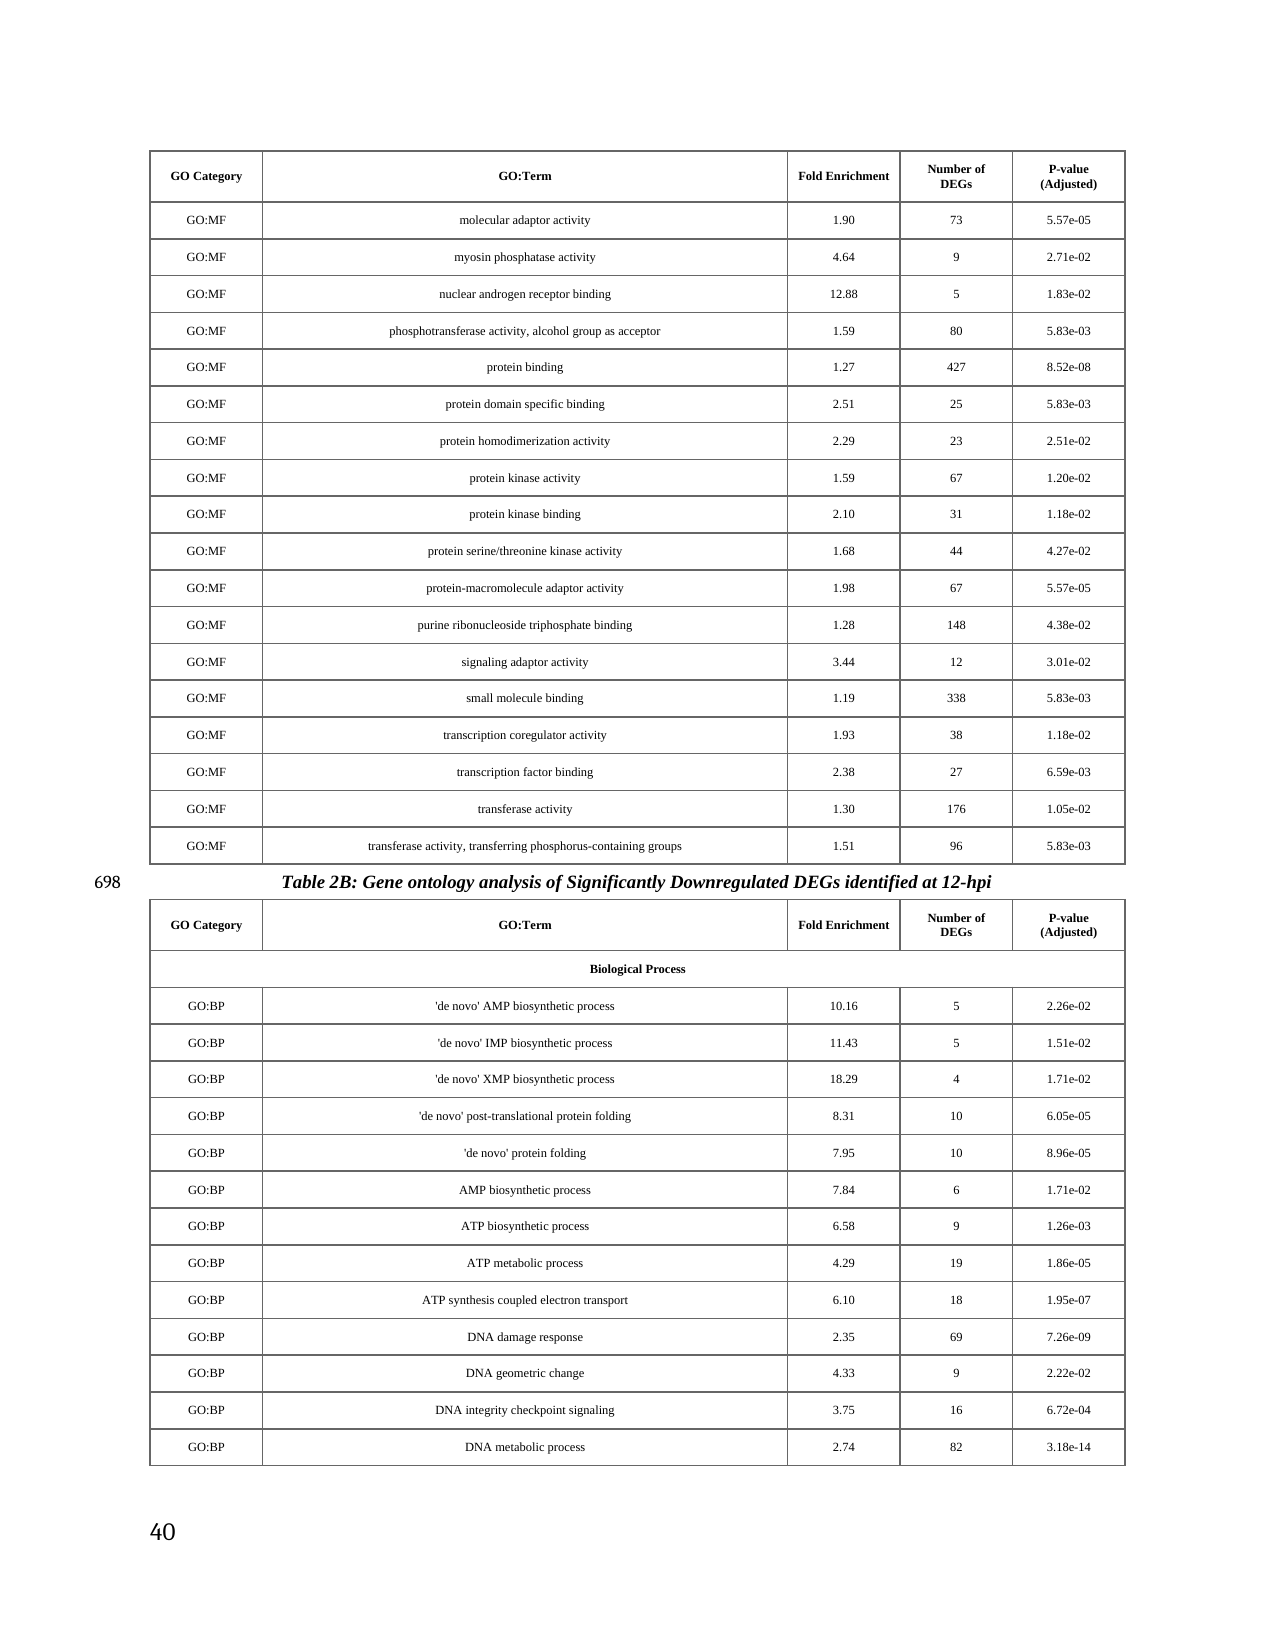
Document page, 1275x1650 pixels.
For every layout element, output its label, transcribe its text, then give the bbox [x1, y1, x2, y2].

table_cell protein homodimerization activity [263, 423, 787, 458]
table_cell GO:BP [151, 1393, 262, 1428]
table_cell 7.95 [788, 1135, 899, 1170]
table_cell GO:MF [151, 313, 262, 348]
table_header Fold Enrichment [788, 900, 899, 950]
table_cell protein serine/threonine kinase activity [263, 534, 787, 569]
table_cell GO:MF [151, 828, 262, 863]
table_header GO:Term [263, 900, 787, 950]
table_cell GO:BP [151, 988, 262, 1023]
table_cell protein kinase activity [263, 460, 787, 495]
table_cell DNA metabolic process [263, 1430, 787, 1464]
table_cell 3.18e-14 [1013, 1430, 1124, 1464]
table_cell 18.29 [788, 1062, 899, 1097]
table_cell 1.71e-02 [1013, 1172, 1124, 1207]
table_cell 1.98 [788, 571, 899, 606]
table_cell GO:MF [151, 681, 262, 716]
table_cell 5.57e-05 [1013, 571, 1124, 606]
table_cell 'de novo' XMP biosynthetic process [263, 1062, 787, 1097]
table_cell 5.83e-03 [1013, 828, 1124, 863]
table_cell 1.18e-02 [1013, 718, 1124, 753]
table_cell 2.71e-02 [1013, 240, 1124, 275]
table_cell GO:MF [151, 460, 262, 495]
table_cell transferase activity, transferring phosphorus-containing groups [263, 828, 787, 863]
table_cell 12 [901, 644, 1012, 679]
table_cell GO:MF [151, 791, 262, 826]
table_cell 1.05e-02 [1013, 791, 1124, 826]
table_cell 4.27e-02 [1013, 534, 1124, 569]
table_cell 18 [901, 1282, 1012, 1317]
table_cell transferase activity [263, 791, 787, 826]
table_cell signaling adaptor activity [263, 644, 787, 679]
table_cell molecular adaptor activity [263, 203, 787, 238]
table_cell 80 [901, 313, 1012, 348]
table_cell 2.10 [788, 497, 899, 532]
table_cell 1.51e-02 [1013, 1025, 1124, 1060]
table_cell 1.90 [788, 203, 899, 238]
table_cell 1.59 [788, 460, 899, 495]
table_cell 1.19 [788, 681, 899, 716]
table_cell 2.22e-02 [1013, 1356, 1124, 1391]
table_cell GO:MF [151, 571, 262, 606]
table_cell GO:MF [151, 754, 262, 789]
table_cell 4.33 [788, 1356, 899, 1391]
table_cell GO:MF [151, 240, 262, 275]
table_cell purine ribonucleoside triphosphate binding [263, 607, 787, 642]
table_cell protein-macromolecule adaptor activity [263, 571, 787, 606]
table_cell 67 [901, 571, 1012, 606]
table_cell 8.52e-08 [1013, 350, 1124, 385]
table_cell 4 [901, 1062, 1012, 1097]
table_cell GO:BP [151, 1135, 262, 1170]
table_cell 5.83e-03 [1013, 313, 1124, 348]
table_cell 2.29 [788, 423, 899, 458]
table_header GO Category [151, 152, 262, 201]
table_header P-value (Adjusted) [1013, 900, 1124, 950]
table_cell 8.31 [788, 1098, 899, 1134]
table_cell 5 [901, 1025, 1012, 1060]
table_cell GO:MF [151, 497, 262, 532]
table_cell 1.95e-07 [1013, 1282, 1124, 1317]
table_cell ATP synthesis coupled electron transport [263, 1282, 787, 1317]
table_cell 10 [901, 1135, 1012, 1170]
table_cell GO:MF [151, 423, 262, 458]
table_cell 7.84 [788, 1172, 899, 1207]
table_cell protein domain specific binding [263, 387, 787, 422]
table_cell 'de novo' post-translational protein folding [263, 1098, 787, 1134]
table_header GO:Term [263, 152, 787, 201]
table_cell 3.01e-02 [1013, 644, 1124, 679]
table_cell 67 [901, 460, 1012, 495]
table_cell 4.38e-02 [1013, 607, 1124, 642]
table_cell GO:BP [151, 1430, 262, 1464]
table_cell GO:BP [151, 1209, 262, 1244]
table_cell transcription coregulator activity [263, 718, 787, 753]
table_cell small molecule binding [263, 681, 787, 716]
table_cell 9 [901, 1356, 1012, 1391]
table_cell protein binding [263, 350, 787, 385]
table_cell GO:BP [151, 1025, 262, 1060]
table_cell GO:BP [151, 1098, 262, 1134]
table_cell nuclear androgen receptor binding [263, 276, 787, 311]
table_cell 27 [901, 754, 1012, 789]
table_cell 1.20e-02 [1013, 460, 1124, 495]
table_cell 96 [901, 828, 1012, 863]
table_cell 6.59e-03 [1013, 754, 1124, 789]
table_cell 3.75 [788, 1393, 899, 1428]
table_header P-value (Adjusted) [1013, 152, 1124, 201]
table_cell 25 [901, 387, 1012, 422]
table_cell 5.83e-03 [1013, 387, 1124, 422]
table_cell 5 [901, 276, 1012, 311]
table_cell 6.72e-04 [1013, 1393, 1124, 1428]
table_cell 6 [901, 1172, 1012, 1207]
table_cell GO:MF [151, 644, 262, 679]
table_cell GO:MF [151, 203, 262, 238]
table_cell 2.51e-02 [1013, 423, 1124, 458]
table_cell 10.16 [788, 988, 899, 1023]
table_cell DNA geometric change [263, 1356, 787, 1391]
table_cell 4.64 [788, 240, 899, 275]
table_cell GO:BP [151, 1319, 262, 1354]
table_cell 5.83e-03 [1013, 681, 1124, 716]
table_cell 82 [901, 1430, 1012, 1464]
table_cell myosin phosphatase activity [263, 240, 787, 275]
table_cell 1.28 [788, 607, 899, 642]
text Table 2B: Gene ontology analysis of Significantly Downregulated DEGs identified at 12-hpi [156, 871, 1119, 892]
table_cell 1.93 [788, 718, 899, 753]
table_cell 2.74 [788, 1430, 899, 1464]
table_cell GO:BP [151, 1356, 262, 1391]
table_header Number of DEGs [901, 900, 1012, 950]
table_cell GO:BP [151, 1062, 262, 1097]
table_cell 1.51 [788, 828, 899, 863]
table_cell GO:MF [151, 718, 262, 753]
table_cell 44 [901, 534, 1012, 569]
table_cell 38 [901, 718, 1012, 753]
table_cell 1.27 [788, 350, 899, 385]
table_cell GO:BP [151, 1172, 262, 1207]
table_cell DNA integrity checkpoint signaling [263, 1393, 787, 1428]
table_cell 1.68 [788, 534, 899, 569]
table_cell 19 [901, 1246, 1012, 1281]
table_cell 7.26e-09 [1013, 1319, 1124, 1354]
table_cell 73 [901, 203, 1012, 238]
table_cell 5 [901, 988, 1012, 1023]
table_cell 3.44 [788, 644, 899, 679]
table_cell GO:BP [151, 1246, 262, 1281]
table_cell 2.51 [788, 387, 899, 422]
table_header Fold Enrichment [788, 152, 899, 201]
table_cell 2.35 [788, 1319, 899, 1354]
table_cell 10 [901, 1098, 1012, 1134]
table_cell 1.30 [788, 791, 899, 826]
table_cell AMP biosynthetic process [263, 1172, 787, 1207]
table_cell 427 [901, 350, 1012, 385]
table_cell 148 [901, 607, 1012, 642]
table_cell protein kinase binding [263, 497, 787, 532]
table_cell 5.57e-05 [1013, 203, 1124, 238]
table_cell 176 [901, 791, 1012, 826]
table_cell 12.88 [788, 276, 899, 311]
table_cell 1.26e-03 [1013, 1209, 1124, 1244]
table_header Number of DEGs [901, 152, 1012, 201]
table_cell phosphotransferase activity, alcohol group as acceptor [263, 313, 787, 348]
table_cell 16 [901, 1393, 1012, 1428]
table_cell 8.96e-05 [1013, 1135, 1124, 1170]
table_cell 1.83e-02 [1013, 276, 1124, 311]
table_cell 2.38 [788, 754, 899, 789]
table_cell 1.18e-02 [1013, 497, 1124, 532]
table_cell 1.71e-02 [1013, 1062, 1124, 1097]
table_cell ATP biosynthetic process [263, 1209, 787, 1244]
table_cell 31 [901, 497, 1012, 532]
table_cell 1.86e-05 [1013, 1246, 1124, 1281]
table_cell 9 [901, 240, 1012, 275]
table_cell GO:MF [151, 276, 262, 311]
table_cell 'de novo' AMP biosynthetic process [263, 988, 787, 1023]
table_cell 4.29 [788, 1246, 899, 1281]
table_cell 6.05e-05 [1013, 1098, 1124, 1134]
table_cell GO:MF [151, 350, 262, 385]
table_cell 9 [901, 1209, 1012, 1244]
table_cell GO:BP [151, 1282, 262, 1317]
table_cell GO:MF [151, 534, 262, 569]
table_cell 6.10 [788, 1282, 899, 1317]
table_cell 'de novo' IMP biosynthetic process [263, 1025, 787, 1060]
table_cell DNA damage response [263, 1319, 787, 1354]
table_cell 'de novo' protein folding [263, 1135, 787, 1170]
table_cell 1.59 [788, 313, 899, 348]
table_cell 6.58 [788, 1209, 899, 1244]
table_cell GO:MF [151, 387, 262, 422]
table_cell 338 [901, 681, 1012, 716]
table_cell 11.43 [788, 1025, 899, 1060]
table_cell 69 [901, 1319, 1012, 1354]
table_cell GO:MF [151, 607, 262, 642]
table_cell 2.26e-02 [1013, 988, 1124, 1023]
table_cell 23 [901, 423, 1012, 458]
table_cell Biological Process [151, 951, 1124, 987]
table_cell ATP metabolic process [263, 1246, 787, 1281]
table_cell transcription factor binding [263, 754, 787, 789]
table_header GO Category [151, 900, 262, 950]
